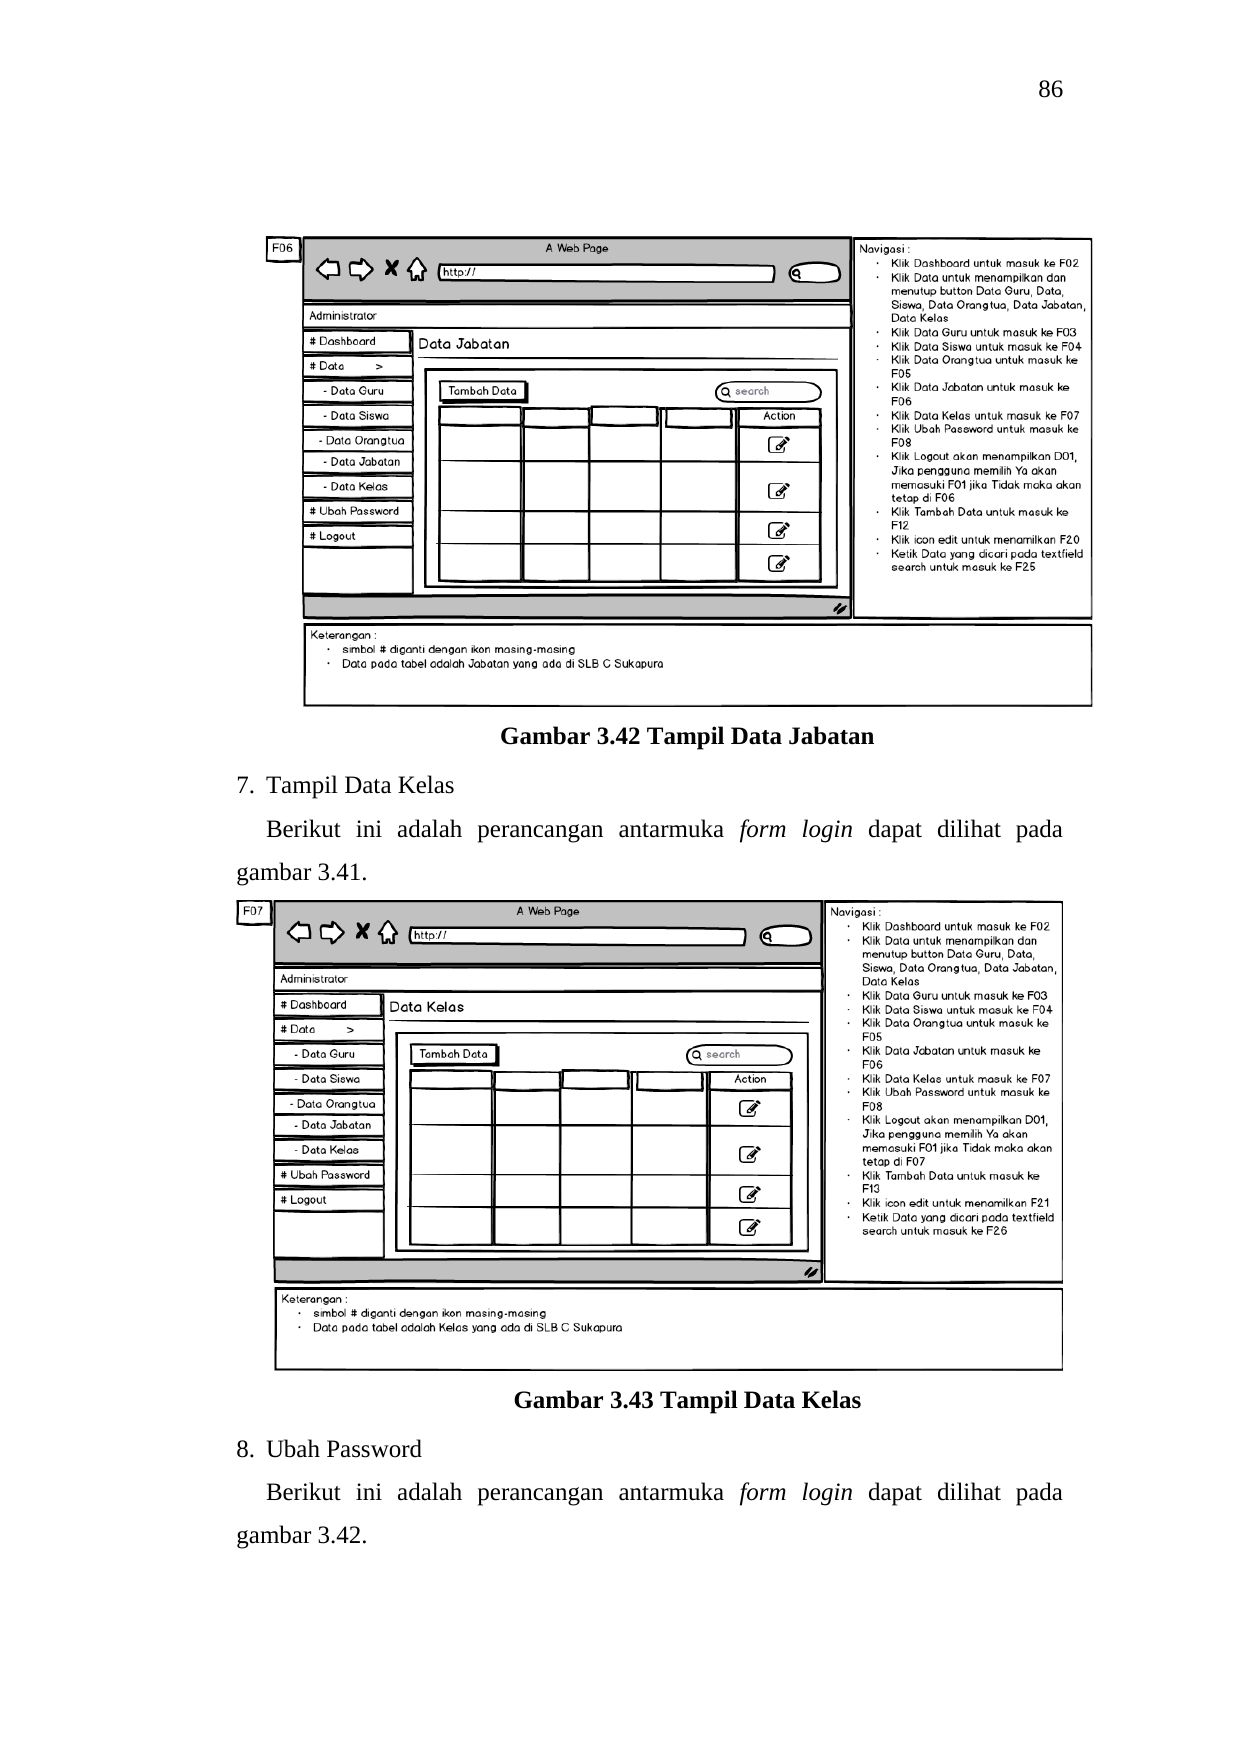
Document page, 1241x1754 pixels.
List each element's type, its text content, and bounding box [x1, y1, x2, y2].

picture [236, 900, 1063, 1371]
list Ubah Password [236, 1434, 1063, 1463]
text Berikut ini adalah perancangan antarmuka form login dapat dilihat pada gambar 3.41. [236, 814, 1063, 886]
picture [265, 236, 1093, 707]
list Tampil Data Kelas [236, 771, 1063, 799]
text Berikut ini adalah perancangan antarmuka form login dapat dilihat pada gambar 3.42. [236, 1477, 1063, 1549]
